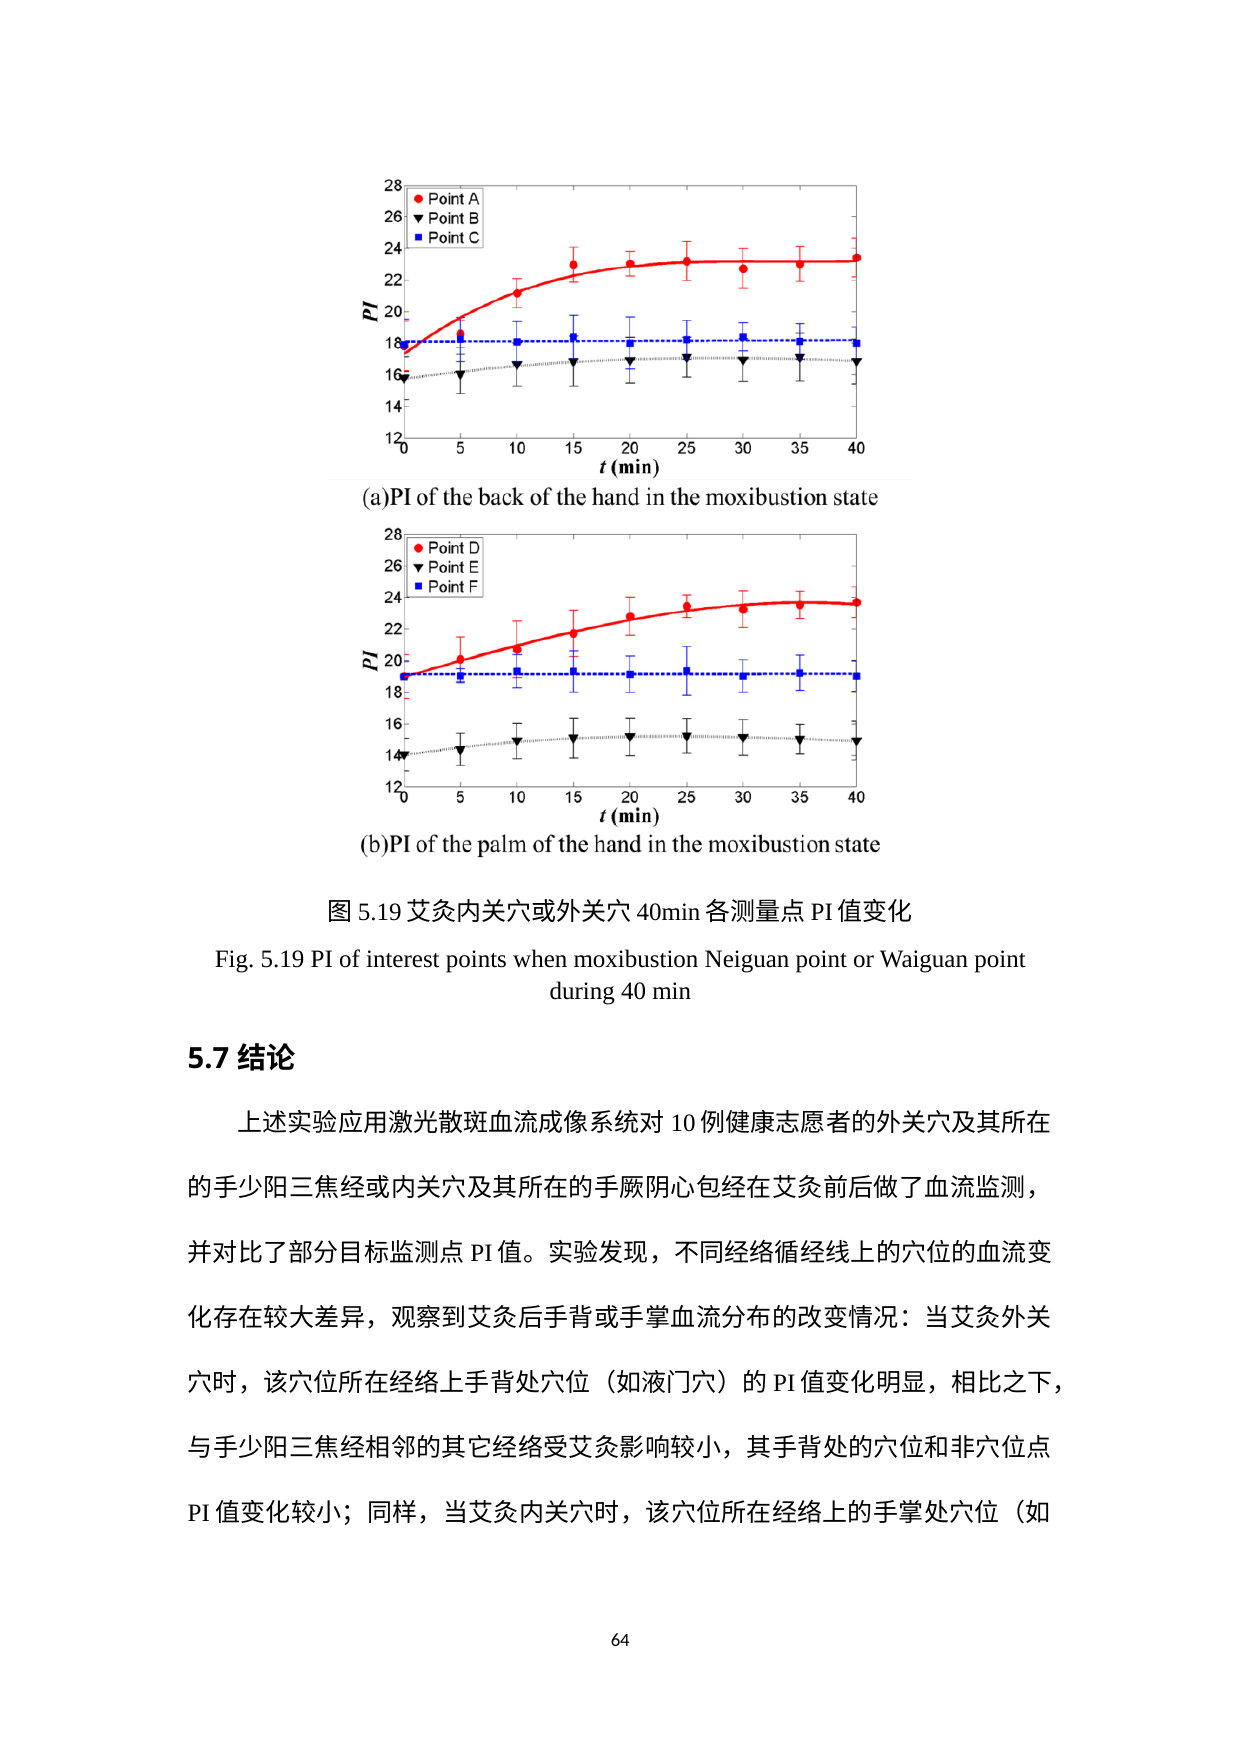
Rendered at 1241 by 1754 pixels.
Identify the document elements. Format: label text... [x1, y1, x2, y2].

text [187, 1088, 1053, 1543]
picture [311, 162, 929, 872]
text Fig. 5.19 PI of interest points when moxibustion Neiguan point or Waiguan point during 40 min [187, 942, 1053, 1007]
text 5.7 结论 [187, 1023, 1053, 1088]
text 图5.19艾灸内关穴或外关穴40min各测量点PI值变化 [187, 877, 1053, 942]
